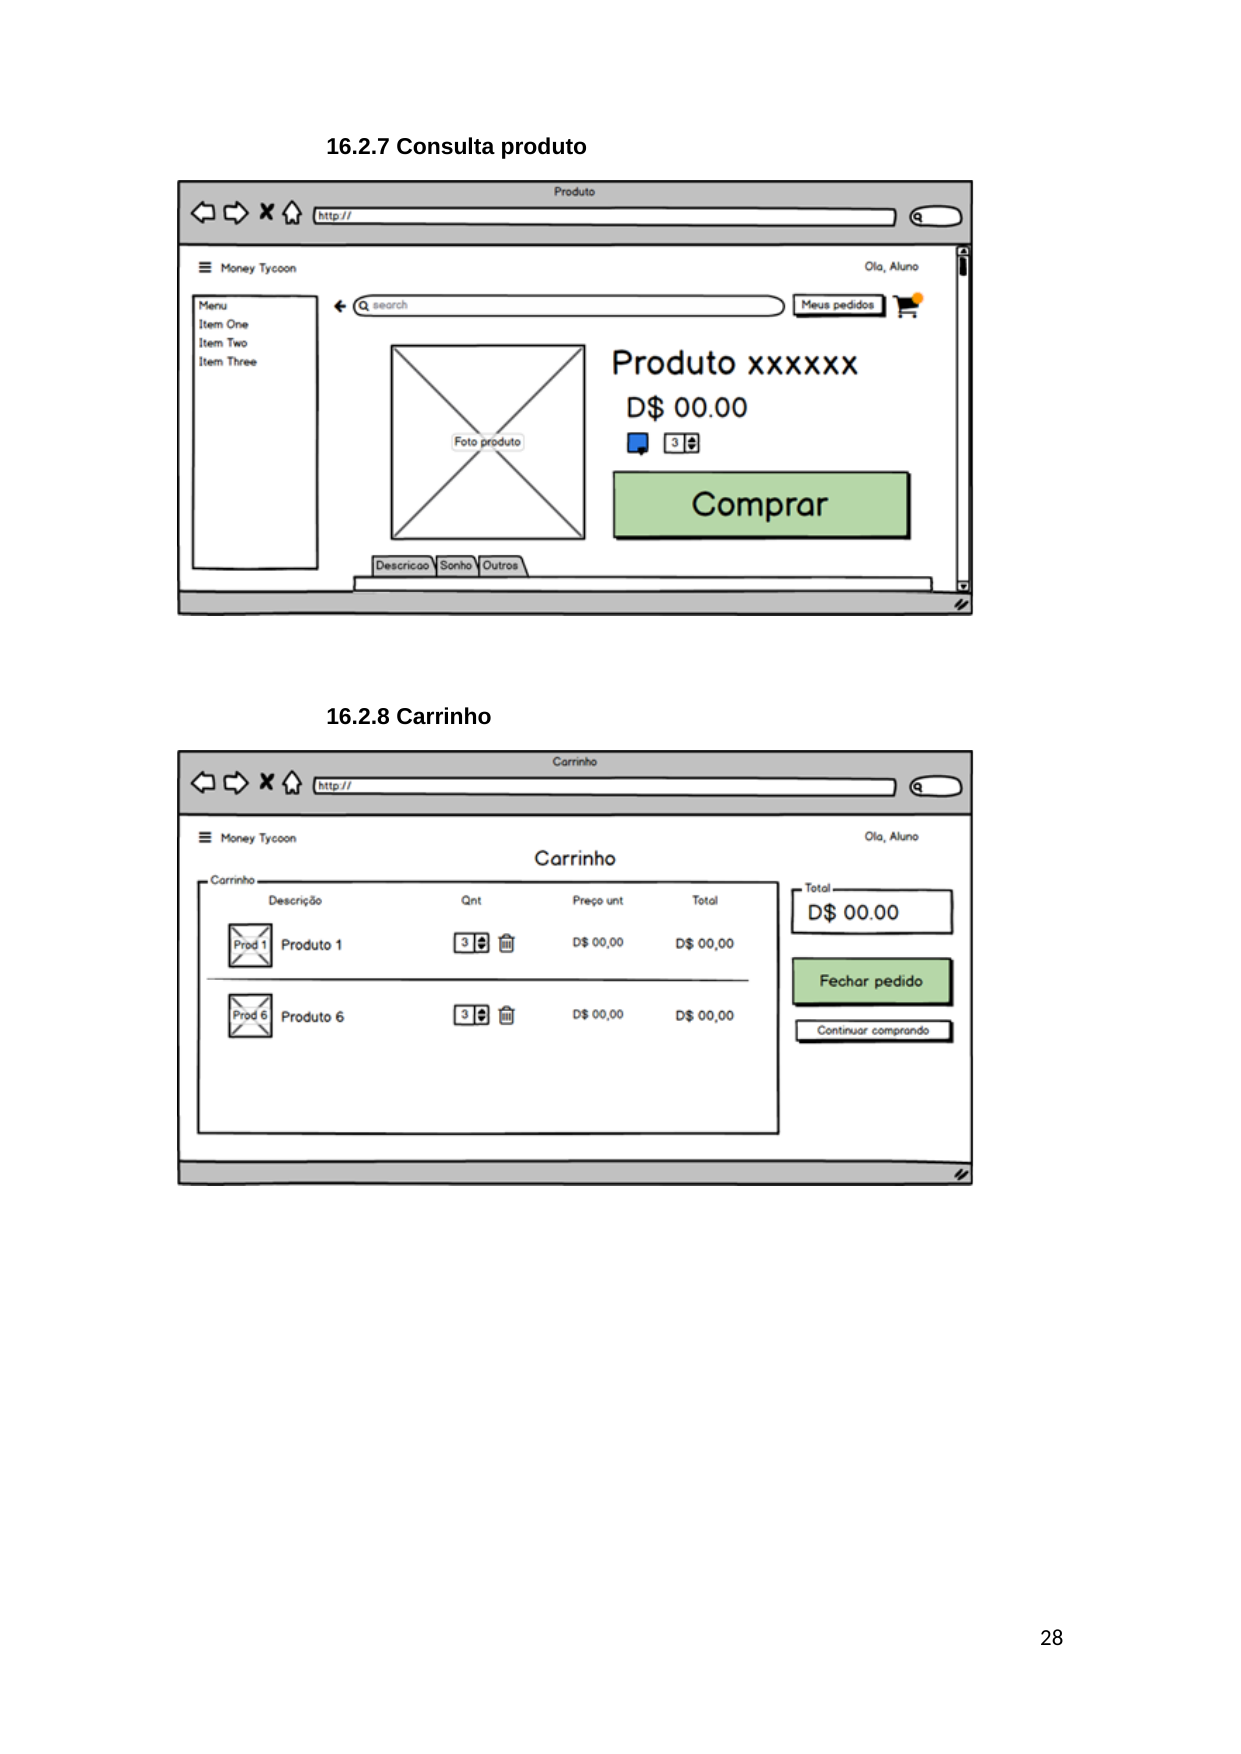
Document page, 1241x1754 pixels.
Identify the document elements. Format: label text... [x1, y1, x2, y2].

text 16.2.8 Carrinho [252, 703, 1063, 729]
text 16.2.7 Consulta produto [252, 133, 1063, 159]
picture [177, 750, 974, 1186]
picture [177, 180, 974, 616]
